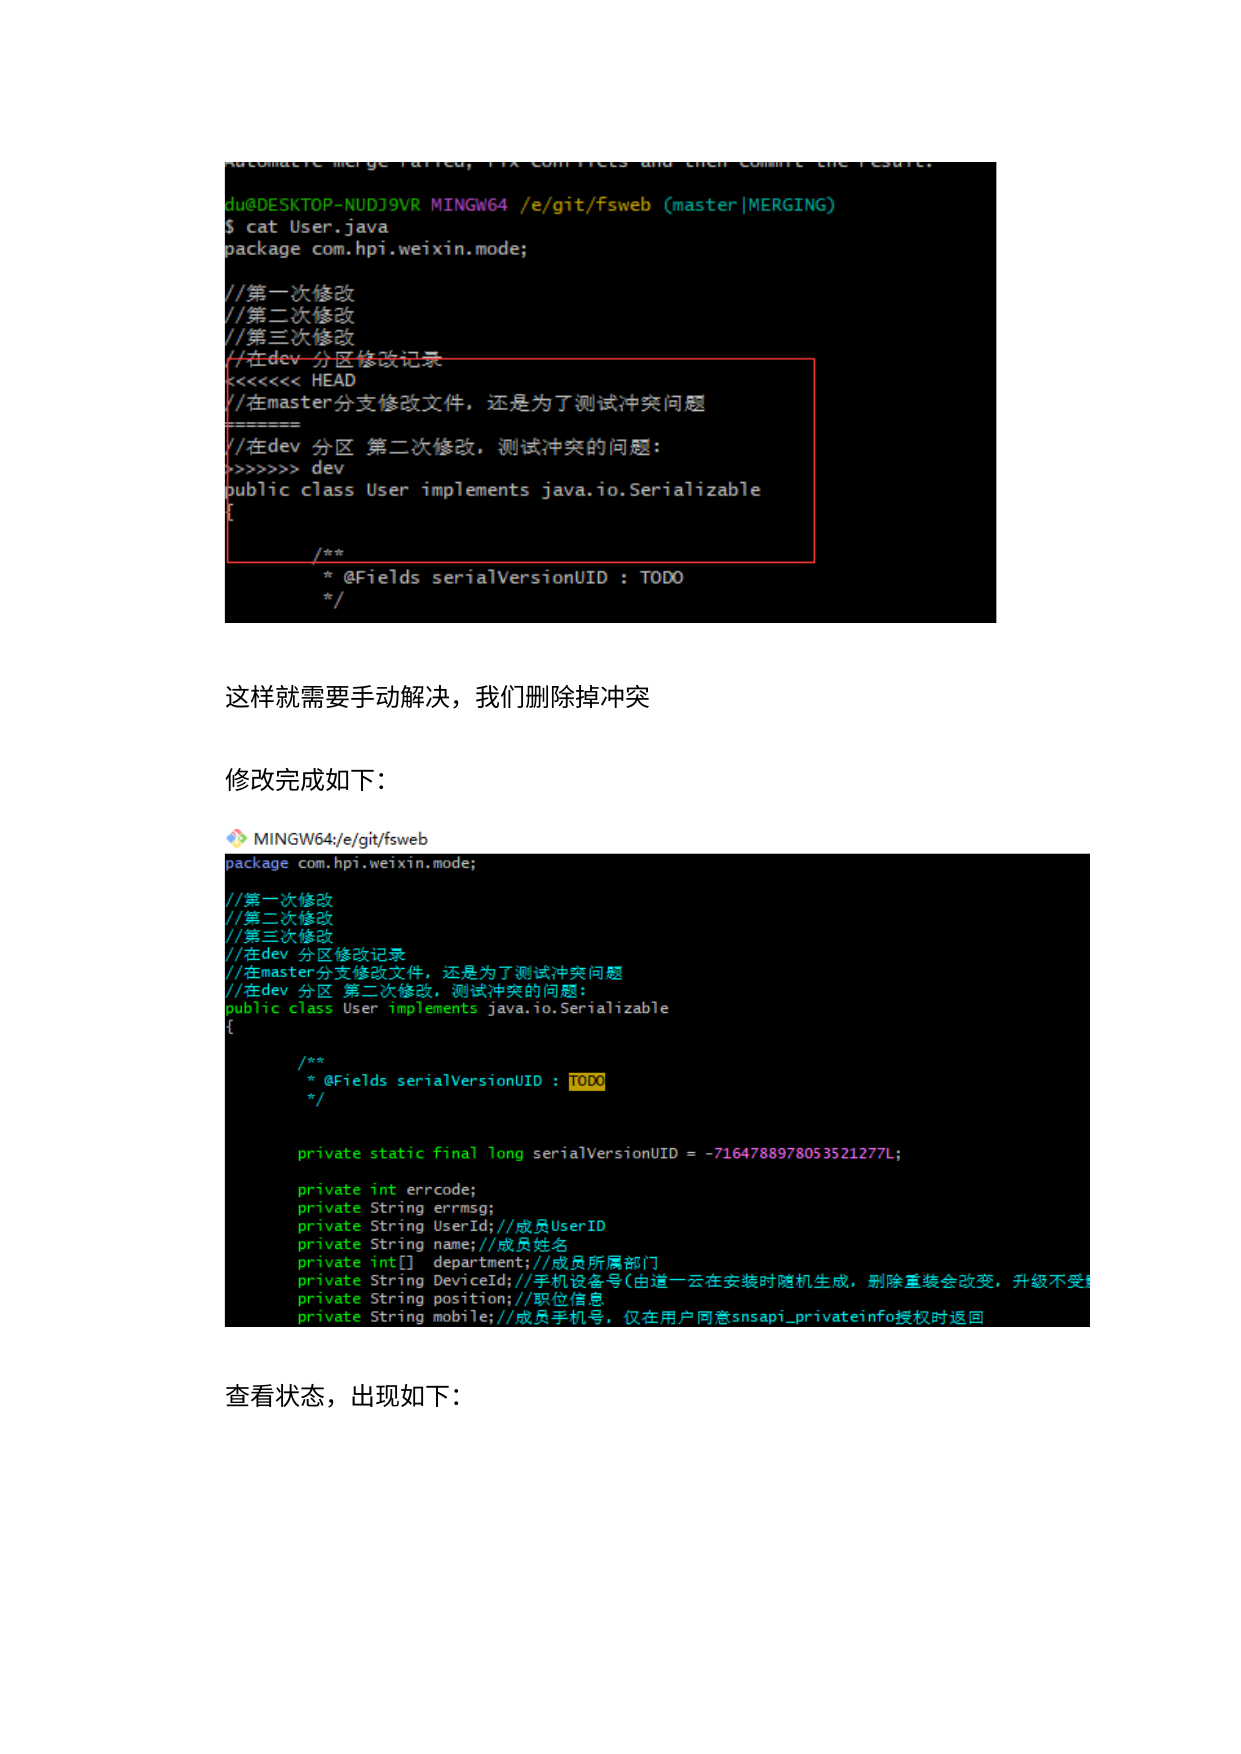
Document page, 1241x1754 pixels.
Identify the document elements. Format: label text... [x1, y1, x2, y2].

text 这样就需要手动解决，我们删除掉冲突 [187, 663, 1053, 728]
text 查看状态，出现如下： [187, 1362, 1053, 1427]
picture [224, 829, 1090, 1327]
picture [224, 162, 997, 623]
text 修改完成如下： [187, 746, 1053, 811]
